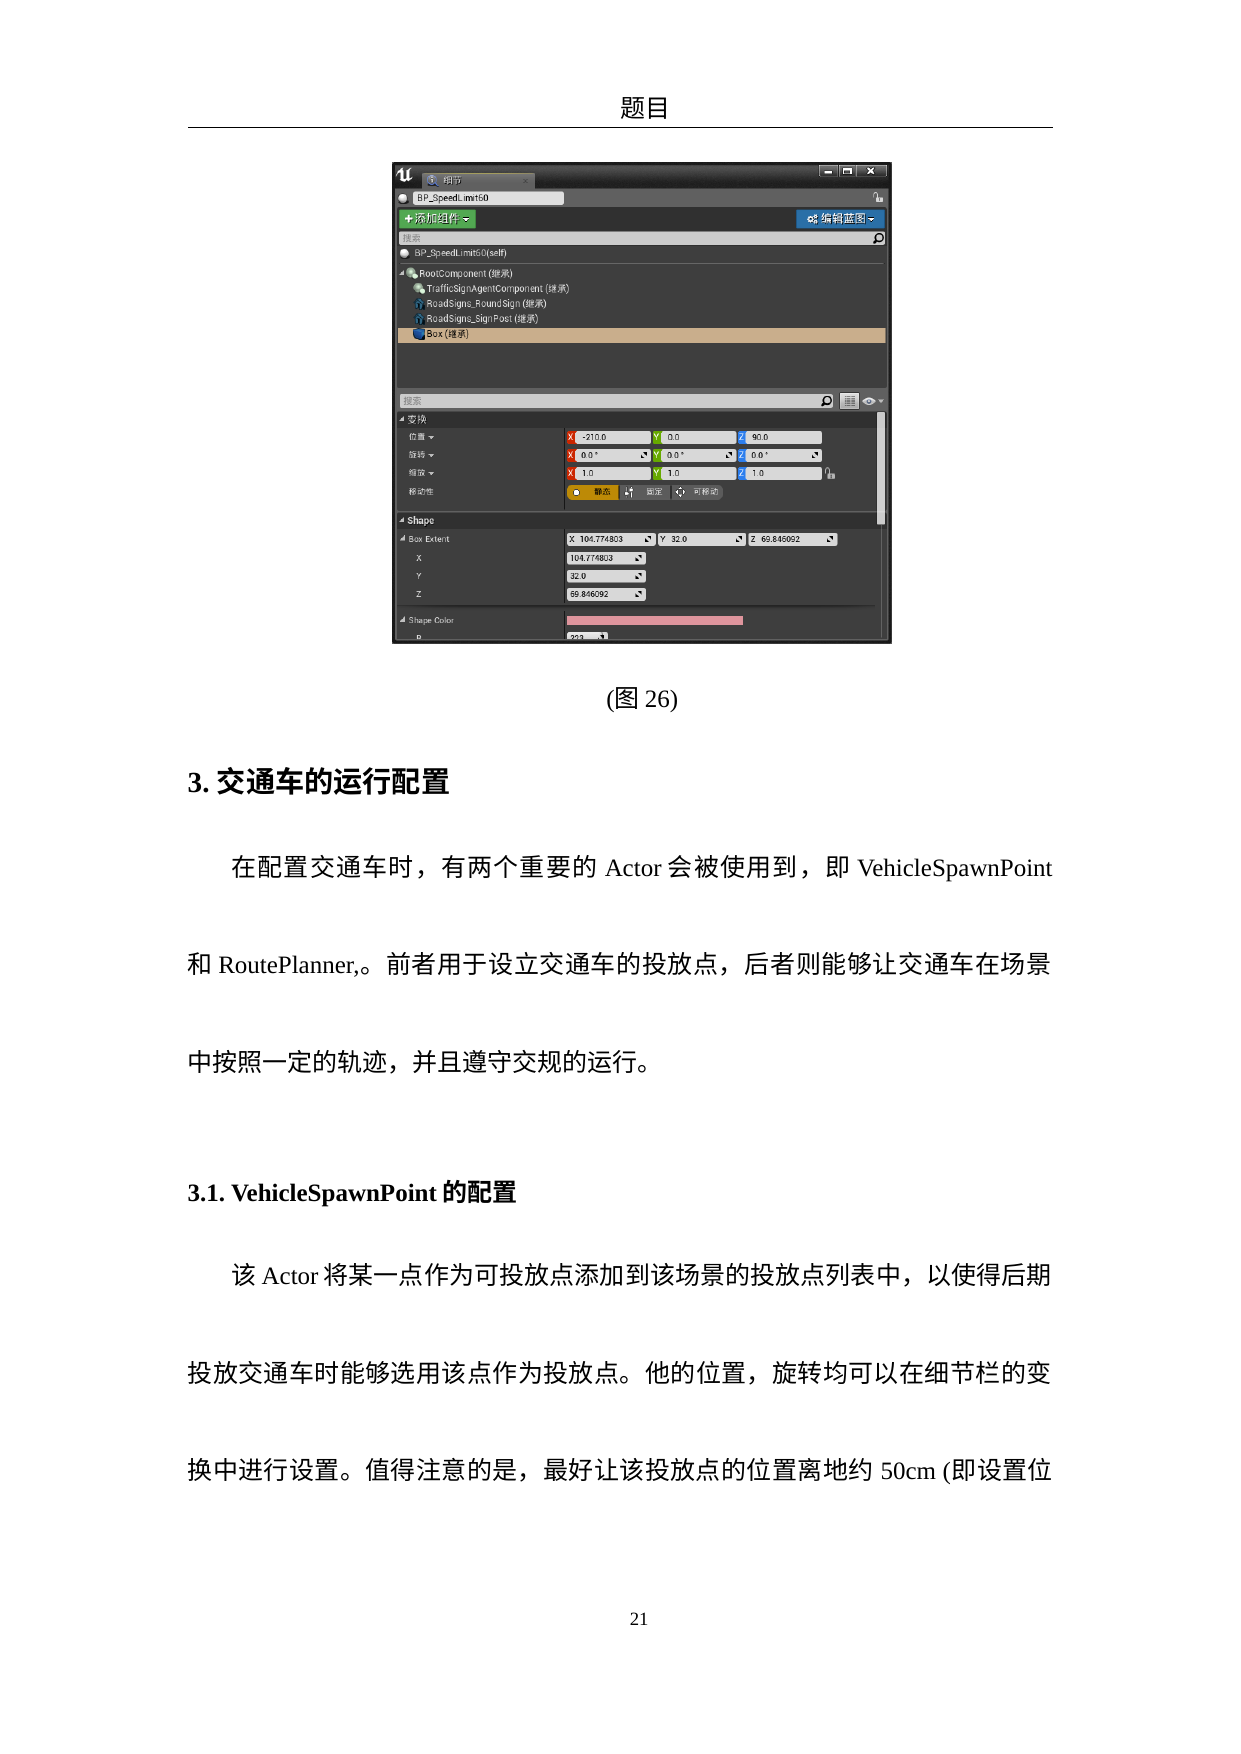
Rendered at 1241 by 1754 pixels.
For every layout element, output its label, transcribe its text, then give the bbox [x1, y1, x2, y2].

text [187, 1241, 1053, 1501]
subtitle 3. 交通车的运行配置 [187, 747, 1053, 812]
list (图26) [231, 664, 1053, 729]
subtitle 3.1. VehicleSpawnPoint的配置 [187, 1158, 1053, 1223]
picture [392, 162, 892, 644]
text 在配置交通车时，有两个重要的Actor会被使用到，即VehicleSpawnPoint和RoutePlanner,。前者用于设立交通车的投放点，后者则能够让交通车在场景中按照一定的轨迹，并且遵守交规的运行。 [187, 833, 1053, 1093]
